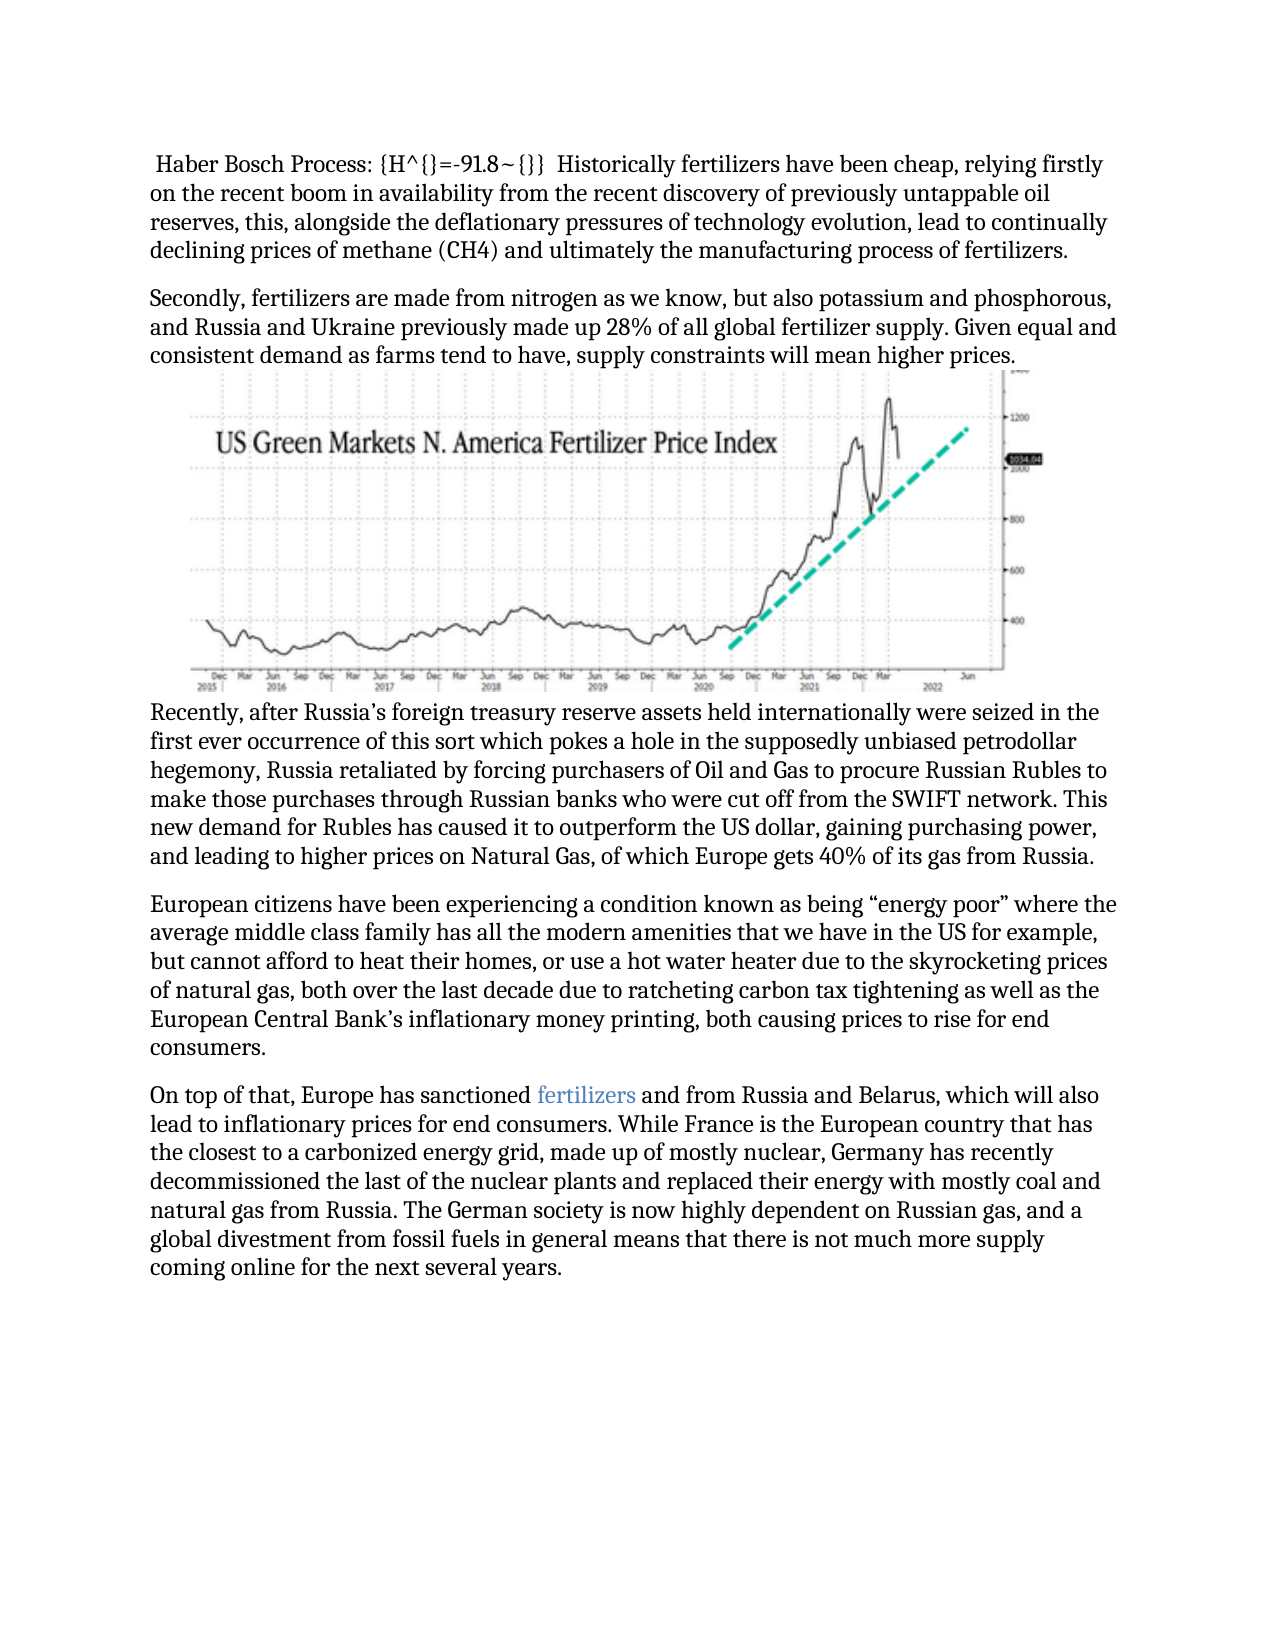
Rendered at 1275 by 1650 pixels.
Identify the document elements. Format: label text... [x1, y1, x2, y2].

picture [168, 370, 1044, 692]
text European citizens have been experiencing a condition known as being “energy poor” where the average middle class family has all the modern amenities that we have in the US for example, but cannot afford to heat their homes, or use a hot water heater due to the skyrocketing prices of natural gas, both over the last decade due to ratcheting carbon tax tightening as well as the European Central Bank’s inflationary money printing, both causing prices to rise for end consumers. [150, 889, 1125, 1062]
text Haber Bosch Process: {H^{}=-91.8~{}} Historically fertilizers have been cheap, relying firstly on the recent boom in availability from the recent discovery of previously untappable oil reserves, this, alongside the deflationary pressures of technology evolution, lead to continually declining prices of methane (CH4) and ultimately the manufacturing process of fertilizers. [150, 150, 1125, 265]
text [150, 1081, 1125, 1282]
